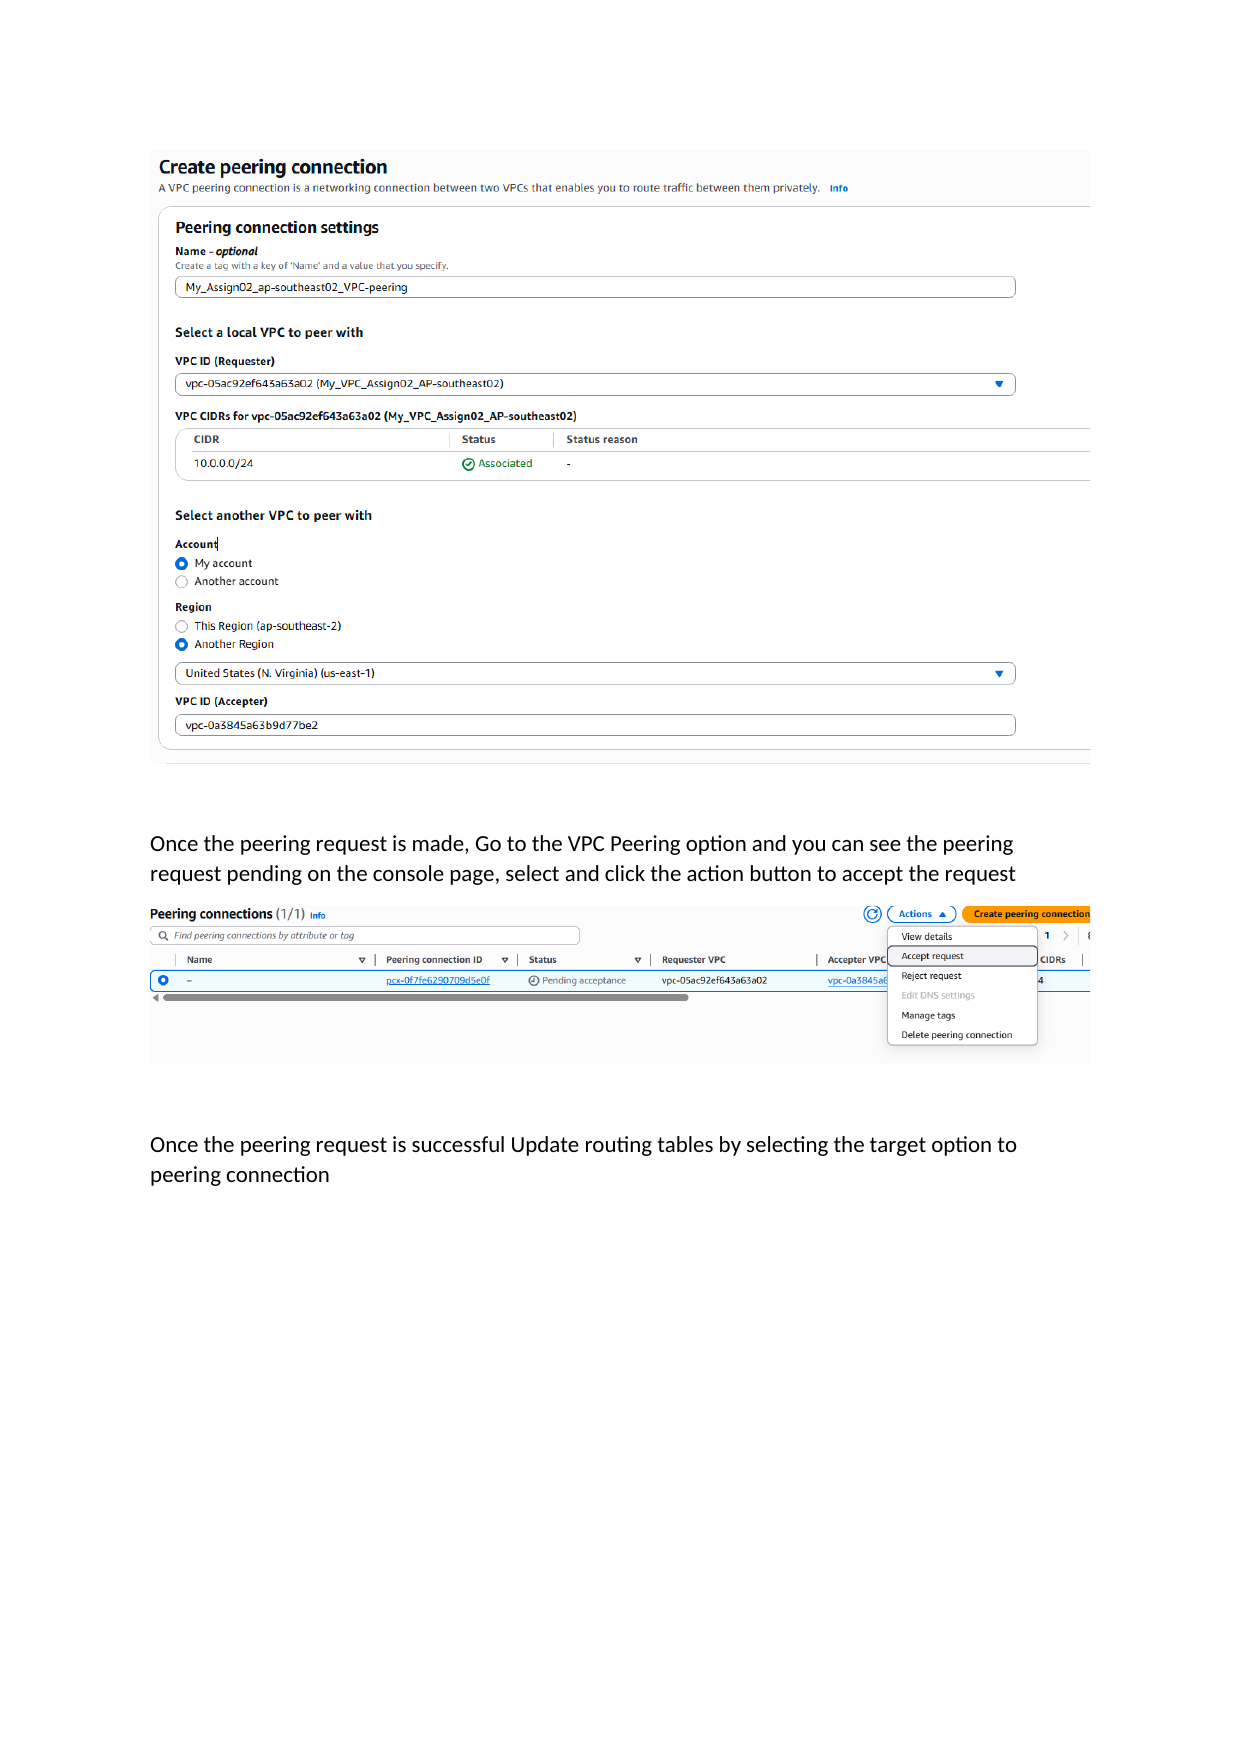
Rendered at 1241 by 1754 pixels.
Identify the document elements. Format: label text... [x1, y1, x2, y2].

picture [150, 906, 1091, 1064]
text Once the peering request is successful Update routing tables by selecting the target option to peering connection [150, 1130, 1090, 1188]
picture [150, 150, 1091, 764]
text Once the peering request is made, Go to the VPC Peering option and you can see the peering request pending on the console page, select and click the action button to accept the request [150, 829, 1090, 887]
